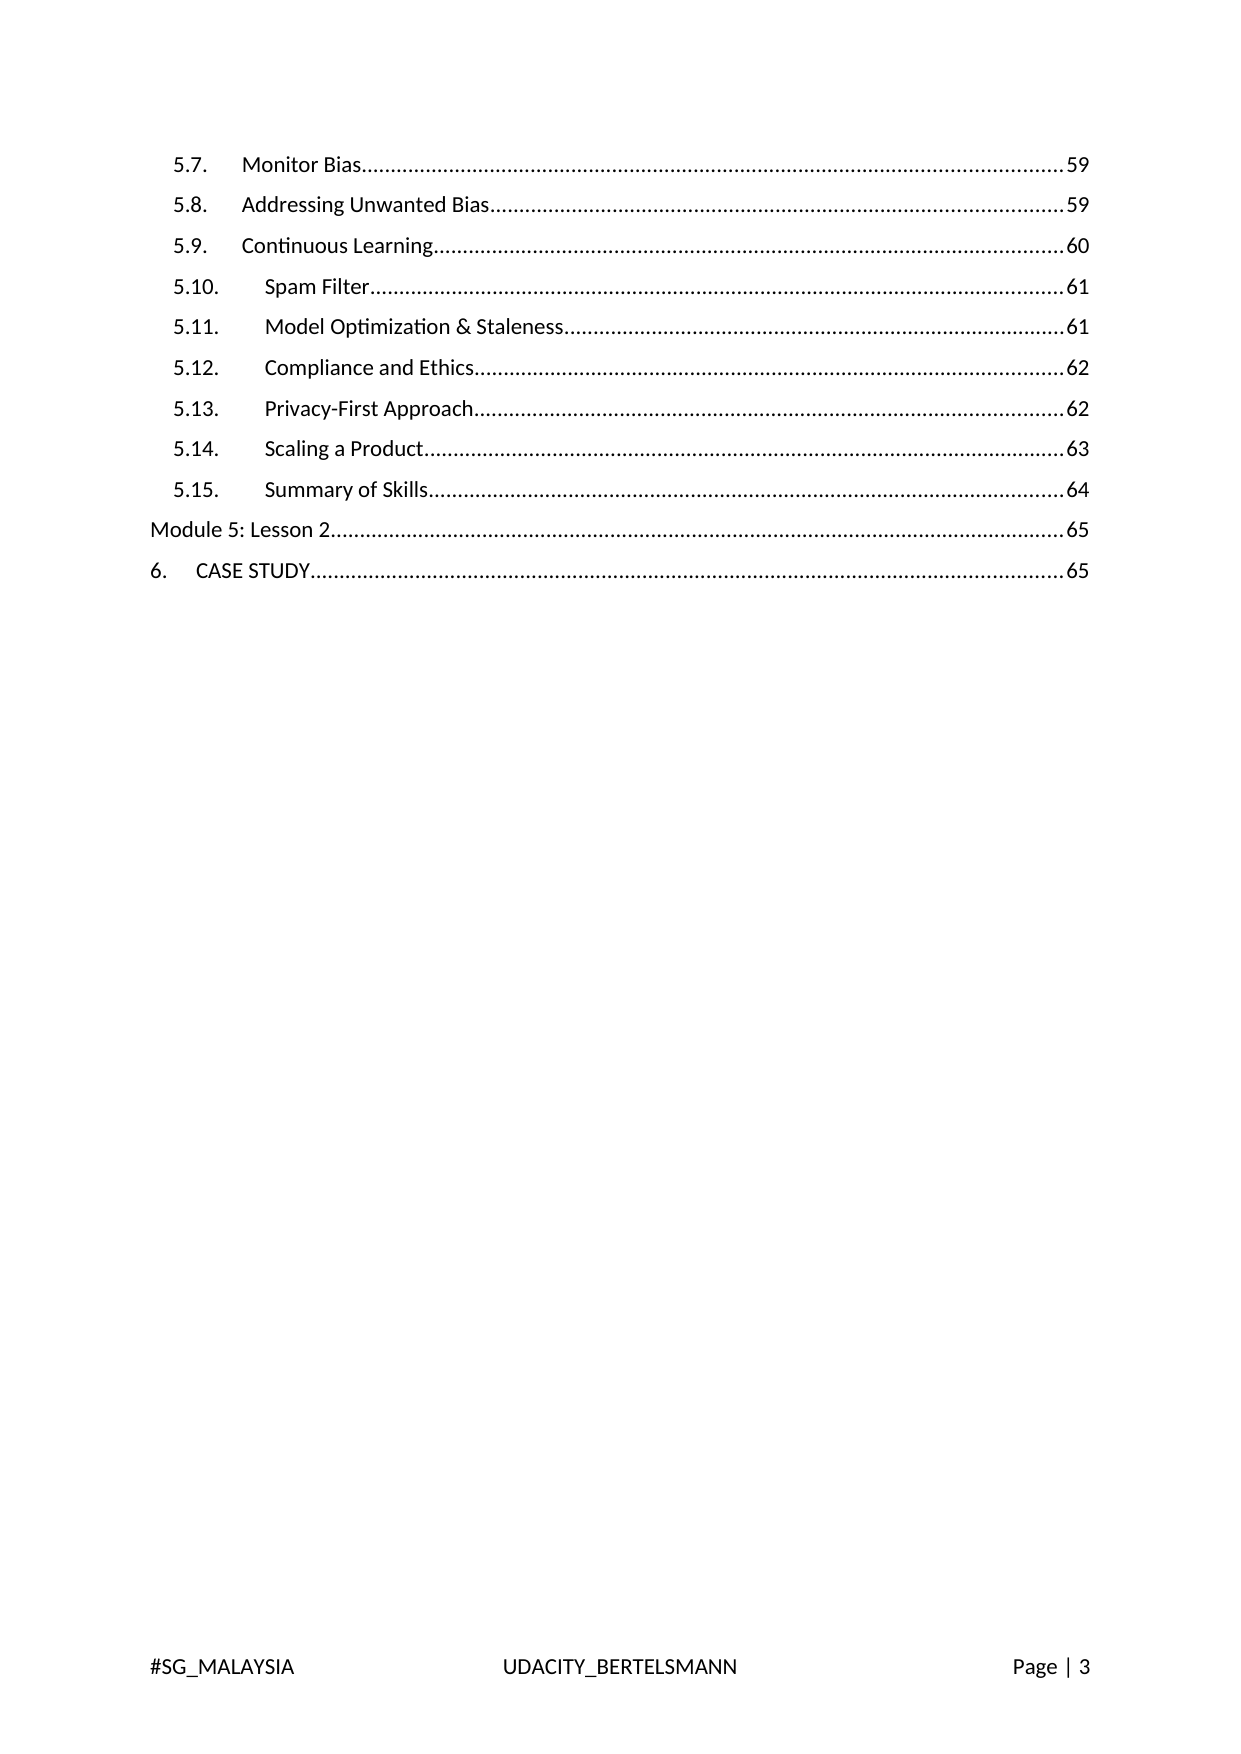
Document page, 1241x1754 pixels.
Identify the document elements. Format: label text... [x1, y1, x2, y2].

text 5.7. Monitor Bias 59 [173, 150, 1090, 178]
text Module 5: Lesson 2 65 [150, 516, 1090, 544]
text 5.12. Compliance and Ethics 62 [173, 353, 1090, 381]
text 5.13. Privacy-First Approach 62 [173, 394, 1090, 422]
text 5.9. Continuous Learning 60 [173, 231, 1090, 259]
text 6. CASE STUDY 65 [150, 556, 1090, 584]
text 5.8. Addressing Unwanted Bias 59 [173, 191, 1090, 219]
text 5.15. Summary of Skills 64 [173, 475, 1090, 503]
text 5.11. Model Optimization & Staleness 61 [173, 312, 1090, 341]
text 5.10. Spam Filter 61 [173, 272, 1090, 300]
text 5.14. Scaling a Product 63 [173, 434, 1090, 462]
